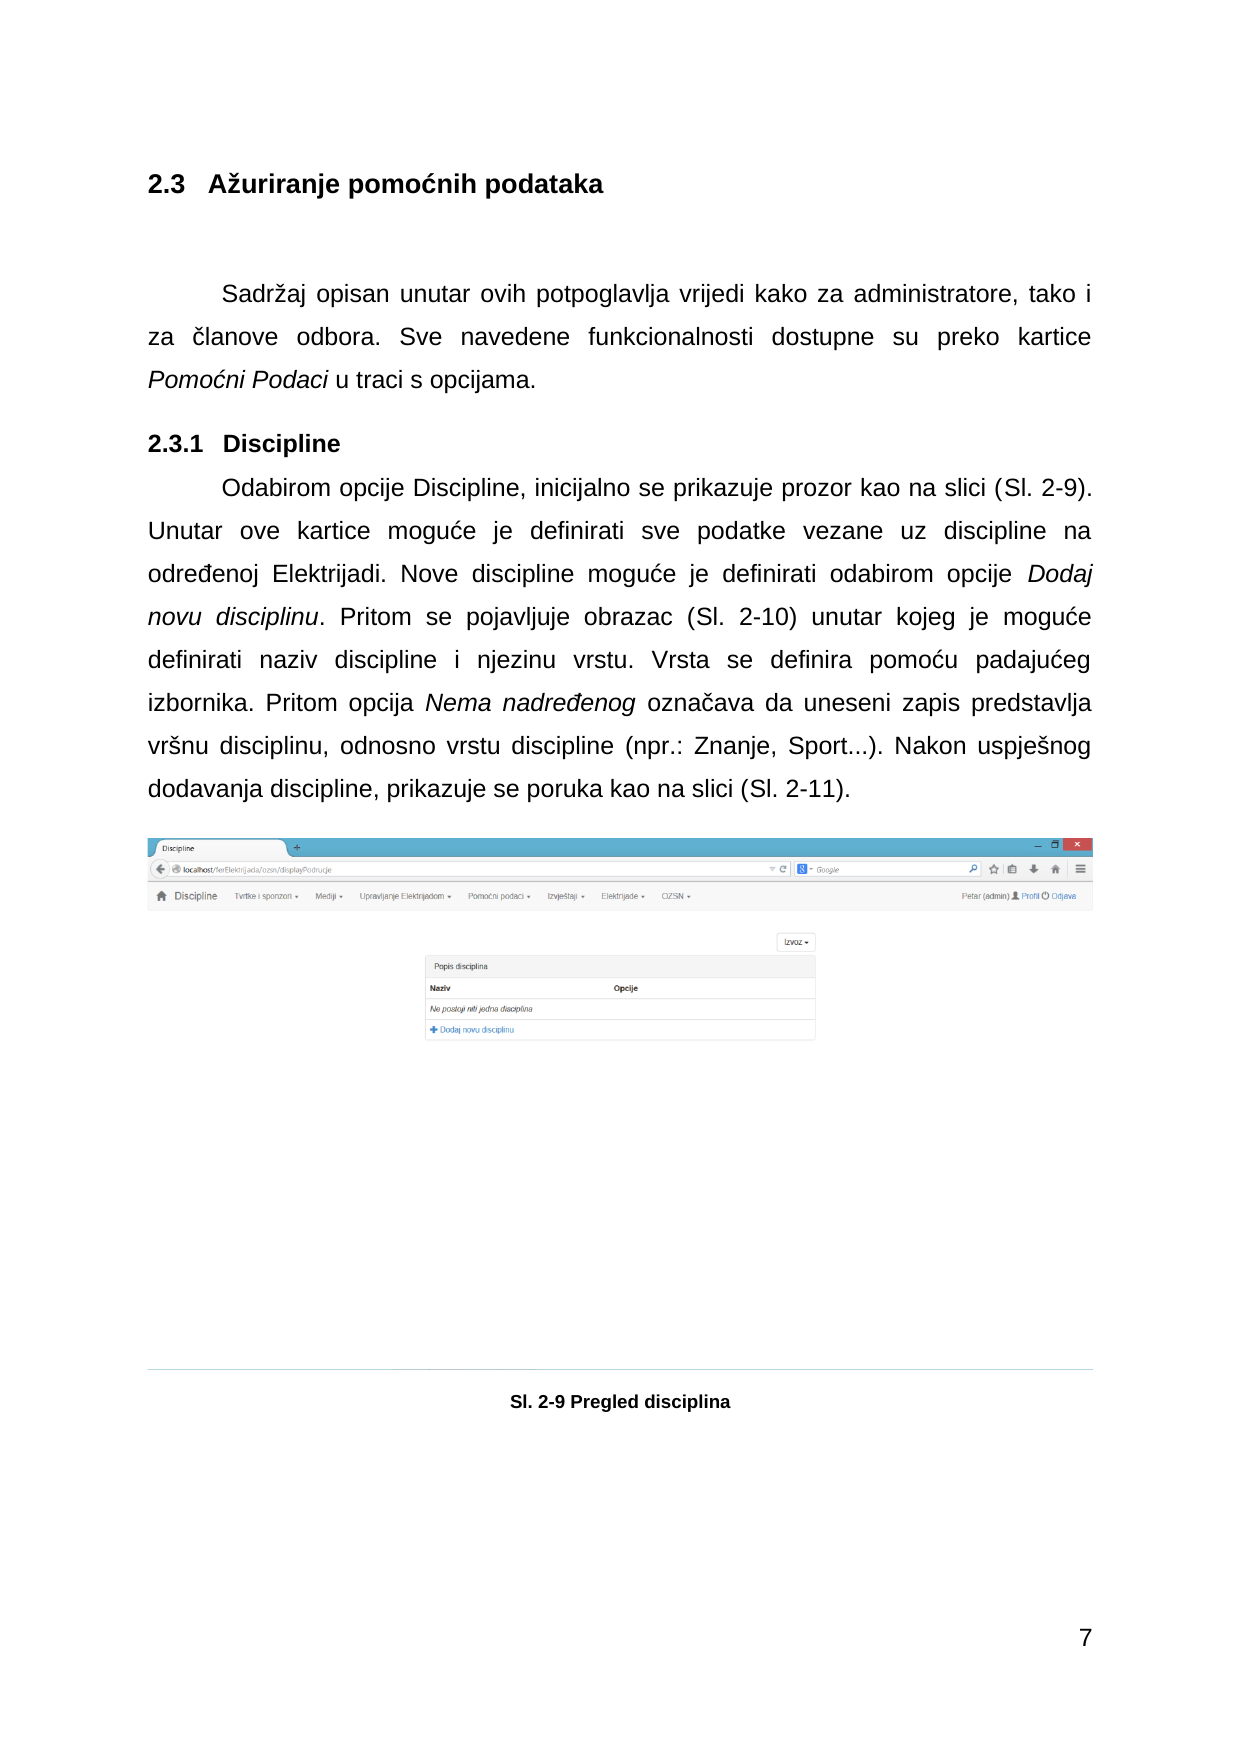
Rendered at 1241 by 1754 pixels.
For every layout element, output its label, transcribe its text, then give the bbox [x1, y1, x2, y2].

text Sl. 2-9 Pregled disciplina [148, 1391, 1093, 1412]
subtitle Discipline [148, 429, 1093, 458]
subtitle Ažuriranje pomoćnih podataka [148, 168, 1093, 200]
picture [147, 838, 1093, 1370]
text Odabirom opcije Discipline, inicijalno se prikazuje prozor kao na slici (Sl. 2.9). Unutar ove kartice moguće je definirati sve podatke vezane uz discipline na određenoj Elektrijadi. Nove discipline moguće je definirati odabirom opcije Dodaj novu disciplinu. Pritom se pojavljuje obrazac (Sl. 2.10) unutar kojeg je moguće definirati naziv discipline i njezinu vrstu. Vrsta se definira pomoću padajućeg izbornika. Pritom opcija Nema nadređenog označava da uneseni zapis predstavlja vršnu disciplinu, odnosno vrstu discipline (npr.: Znanje, Sport...). Nakon uspješnog dodavanja discipline, prikazuje se poruka kao na slici (Sl. 2.11). [148, 473, 1093, 803]
text Sadržaj opisan unutar ovih potpoglavlja vrijedi kako za administratore, tako i za članove odbora. Sve navedene funkcionalnosti dostupne su preko kartice Pomoćni Podaci u traci s opcijama. [148, 279, 1093, 394]
